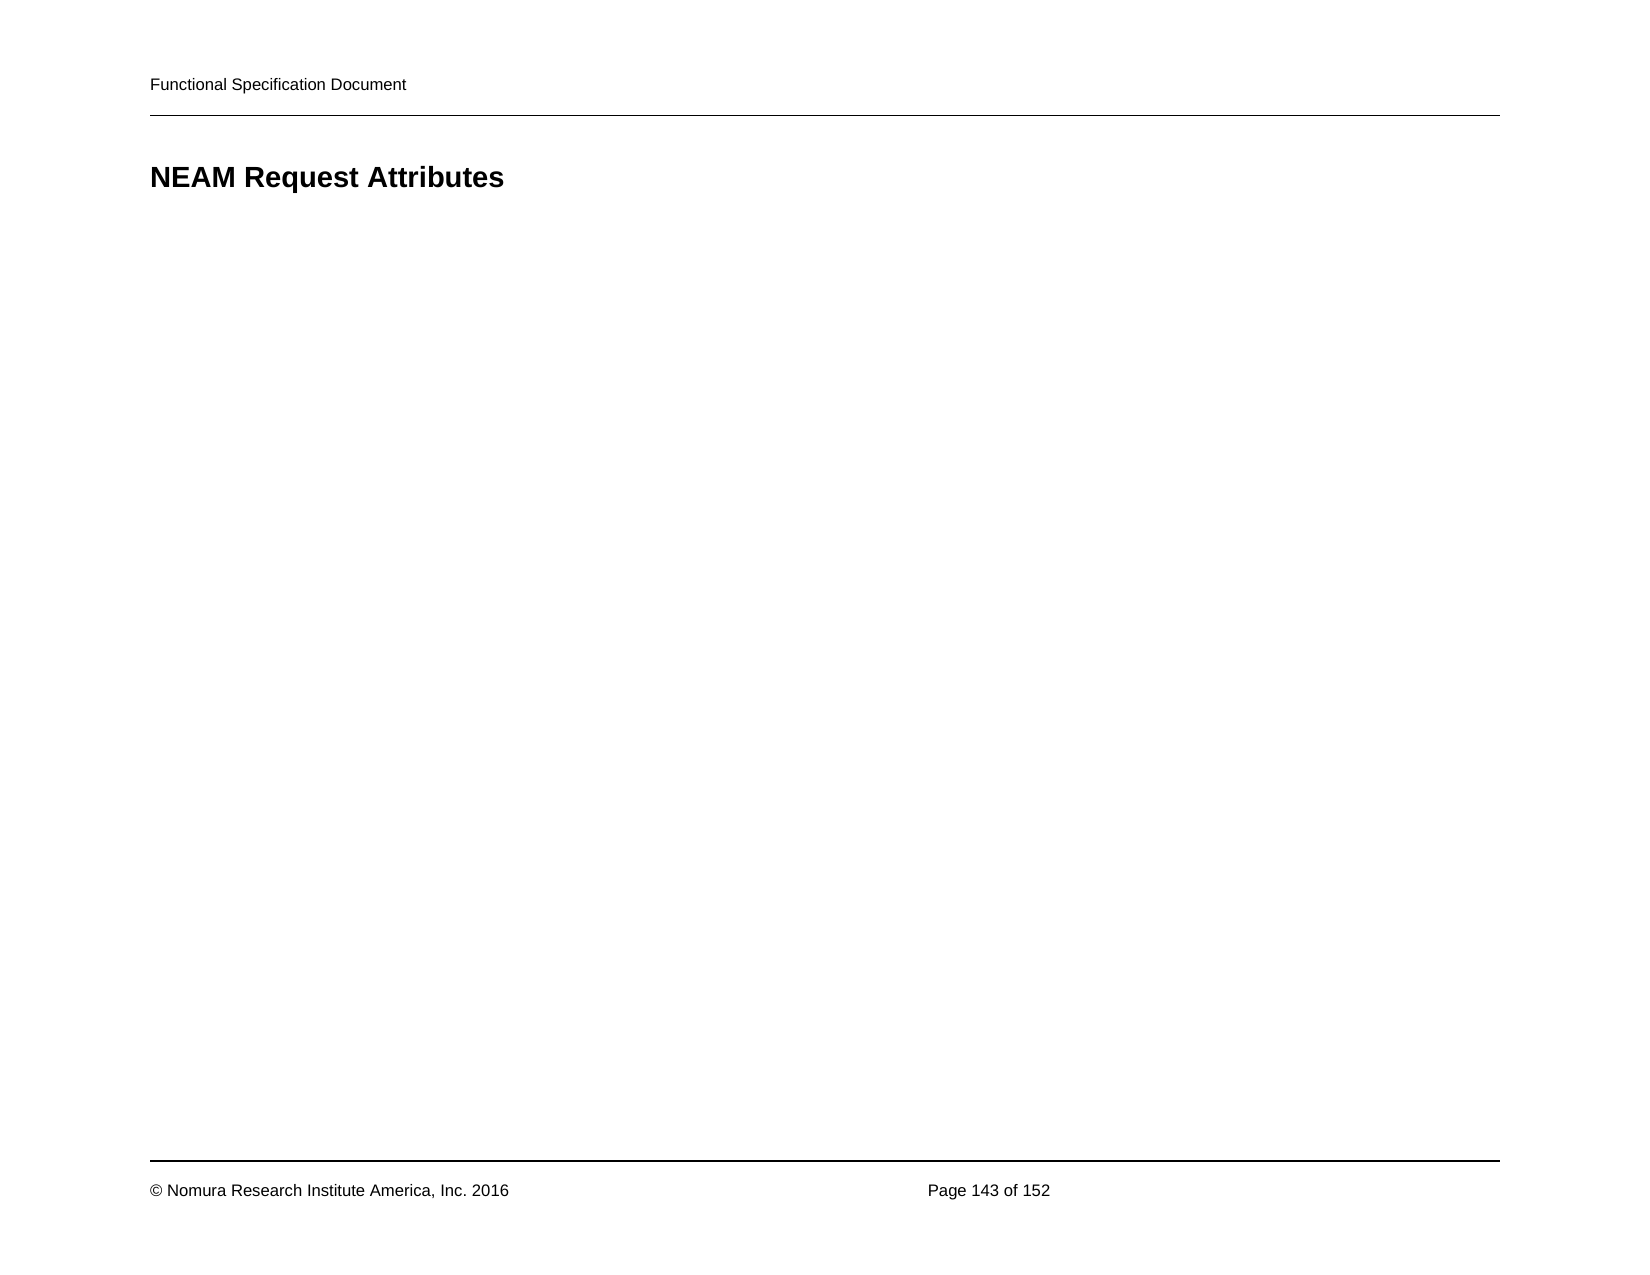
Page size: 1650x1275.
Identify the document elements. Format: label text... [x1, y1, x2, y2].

subtitle NEAM Request Attributes [150, 160, 1500, 194]
